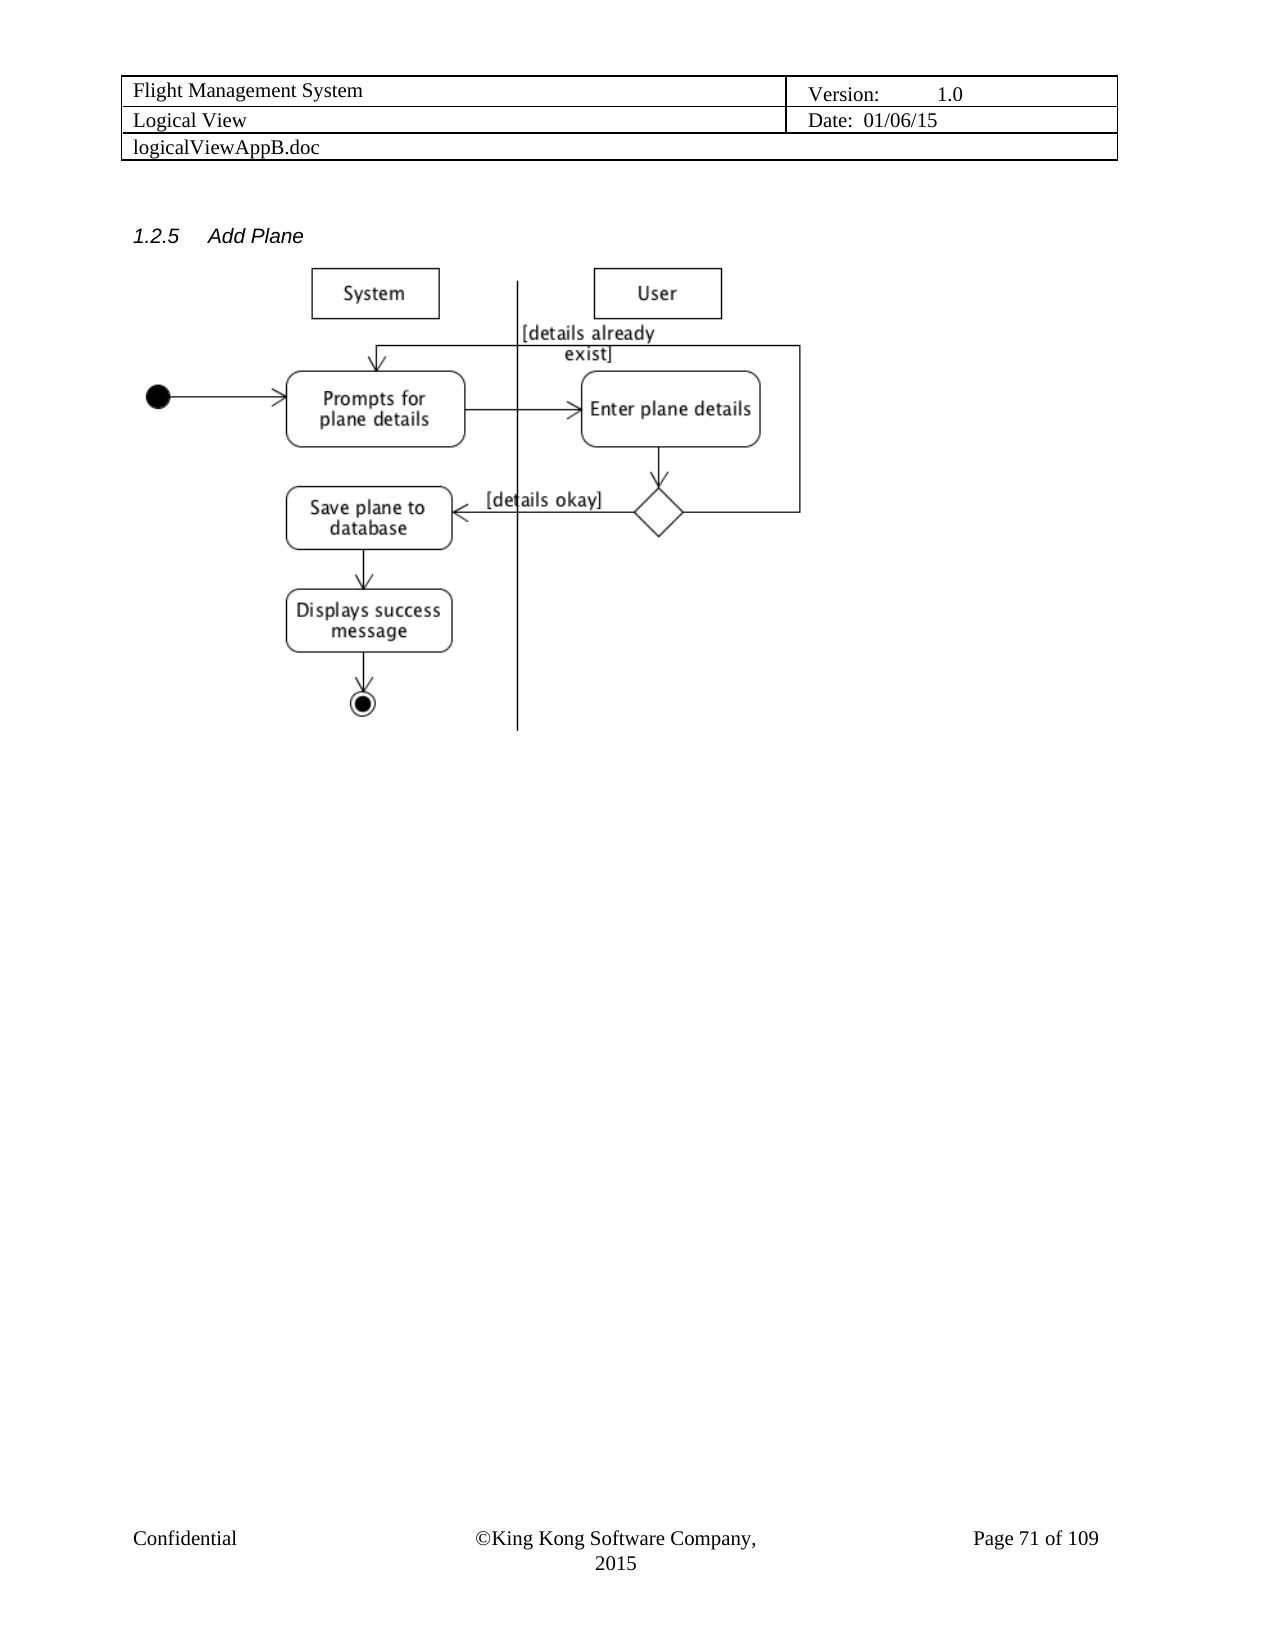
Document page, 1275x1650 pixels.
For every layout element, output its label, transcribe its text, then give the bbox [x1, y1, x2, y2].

subtitle Add Plane [133, 223, 1125, 248]
picture [132, 254, 816, 740]
